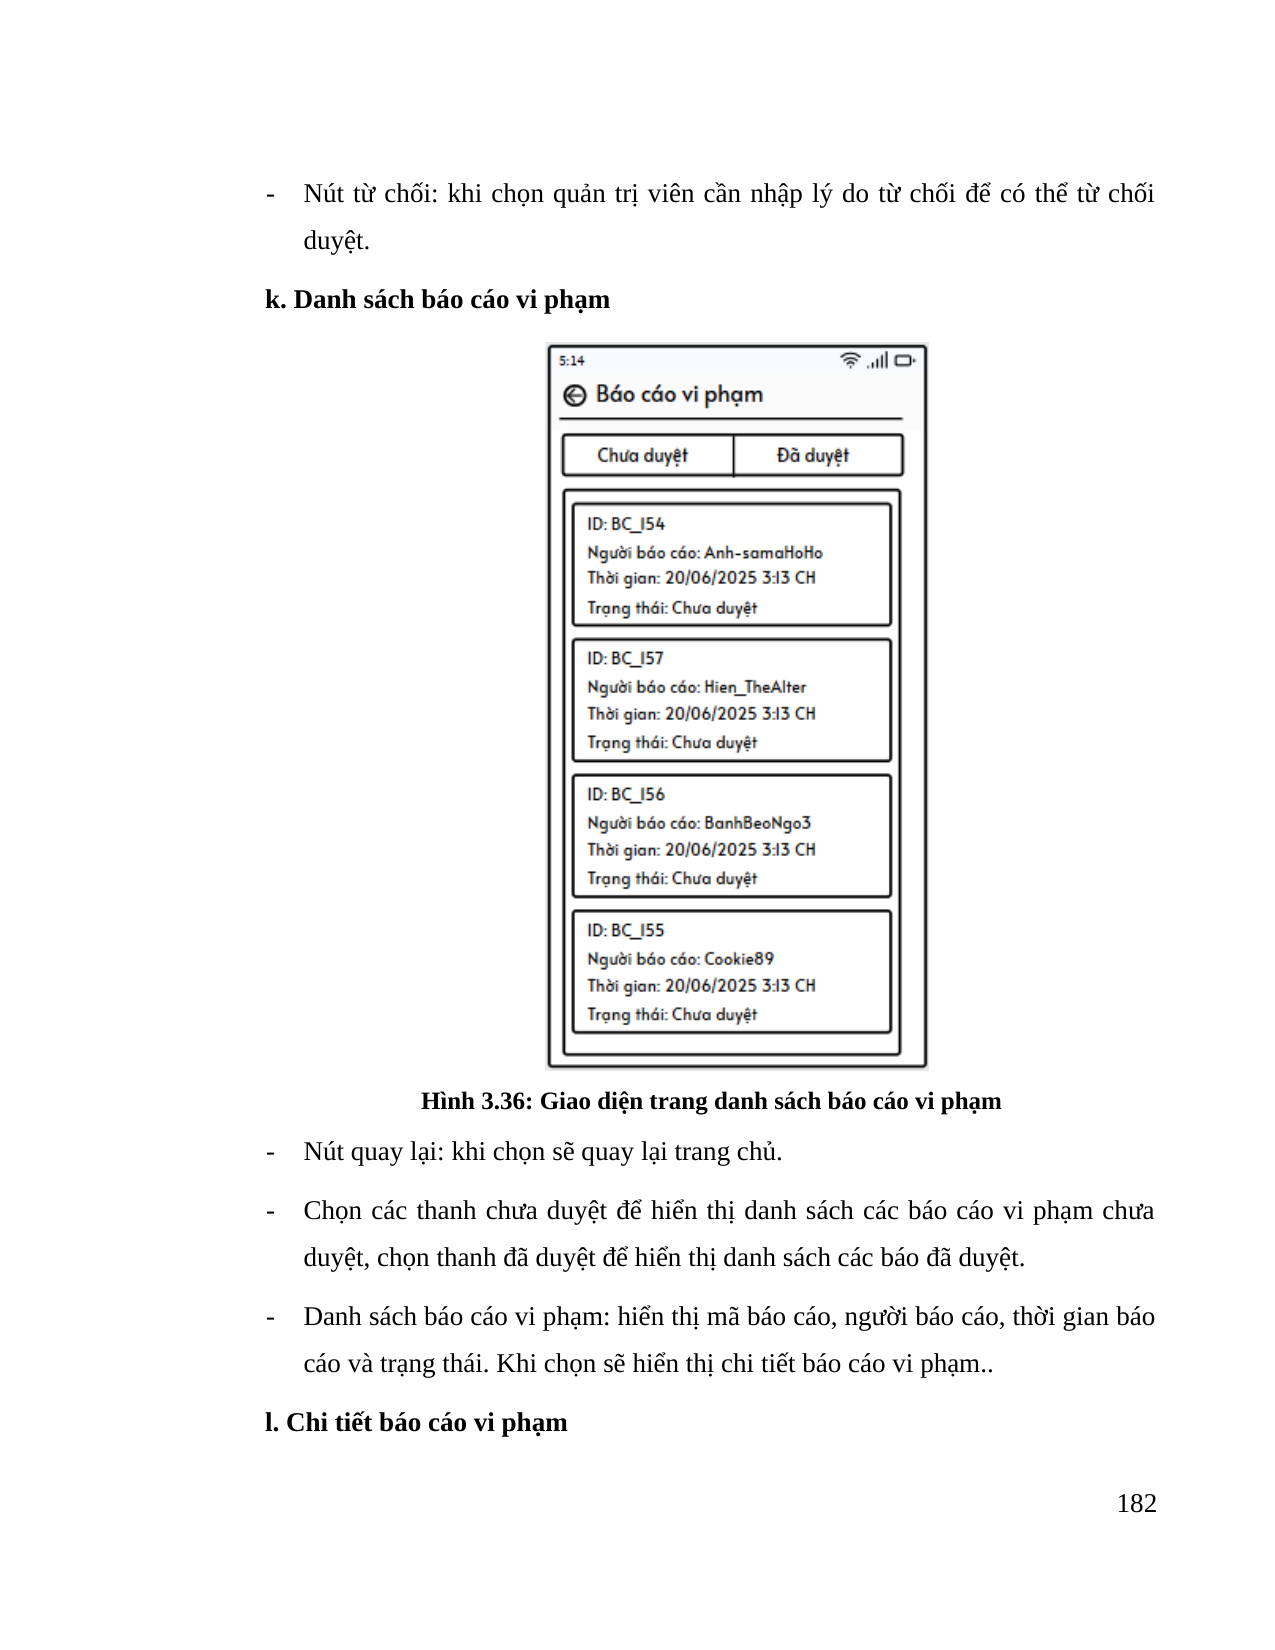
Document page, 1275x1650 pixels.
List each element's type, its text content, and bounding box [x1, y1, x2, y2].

list Nút từ chối: khi chọn quản trị viên cần nhập lý do từ chối để có thể từ chối duyệt. [266, 177, 1157, 255]
list Nút quay lại: khi chọn sẽ quay lại trang chủ. [266, 1135, 1157, 1166]
list Danh sách báo cáo vi phạm [265, 283, 1157, 314]
list Chọn các thanh chưa duyệt để hiển thị danh sách các báo cáo vi phạm chưa duyệt, chọn thanh đã duyệt để hiển thị danh sách các báo đã duyệt. [266, 1194, 1157, 1272]
list Chi tiết báo cáo vi phạm [265, 1406, 1157, 1437]
picture [545, 342, 929, 1071]
list Danh sách báo cáo vi phạm: hiển thị mã báo cáo, người báo cáo, thời gian báo cáo và trạng thái. Khi chọn sẽ hiển thị chi tiết báo cáo vi phạm.. [266, 1300, 1157, 1378]
